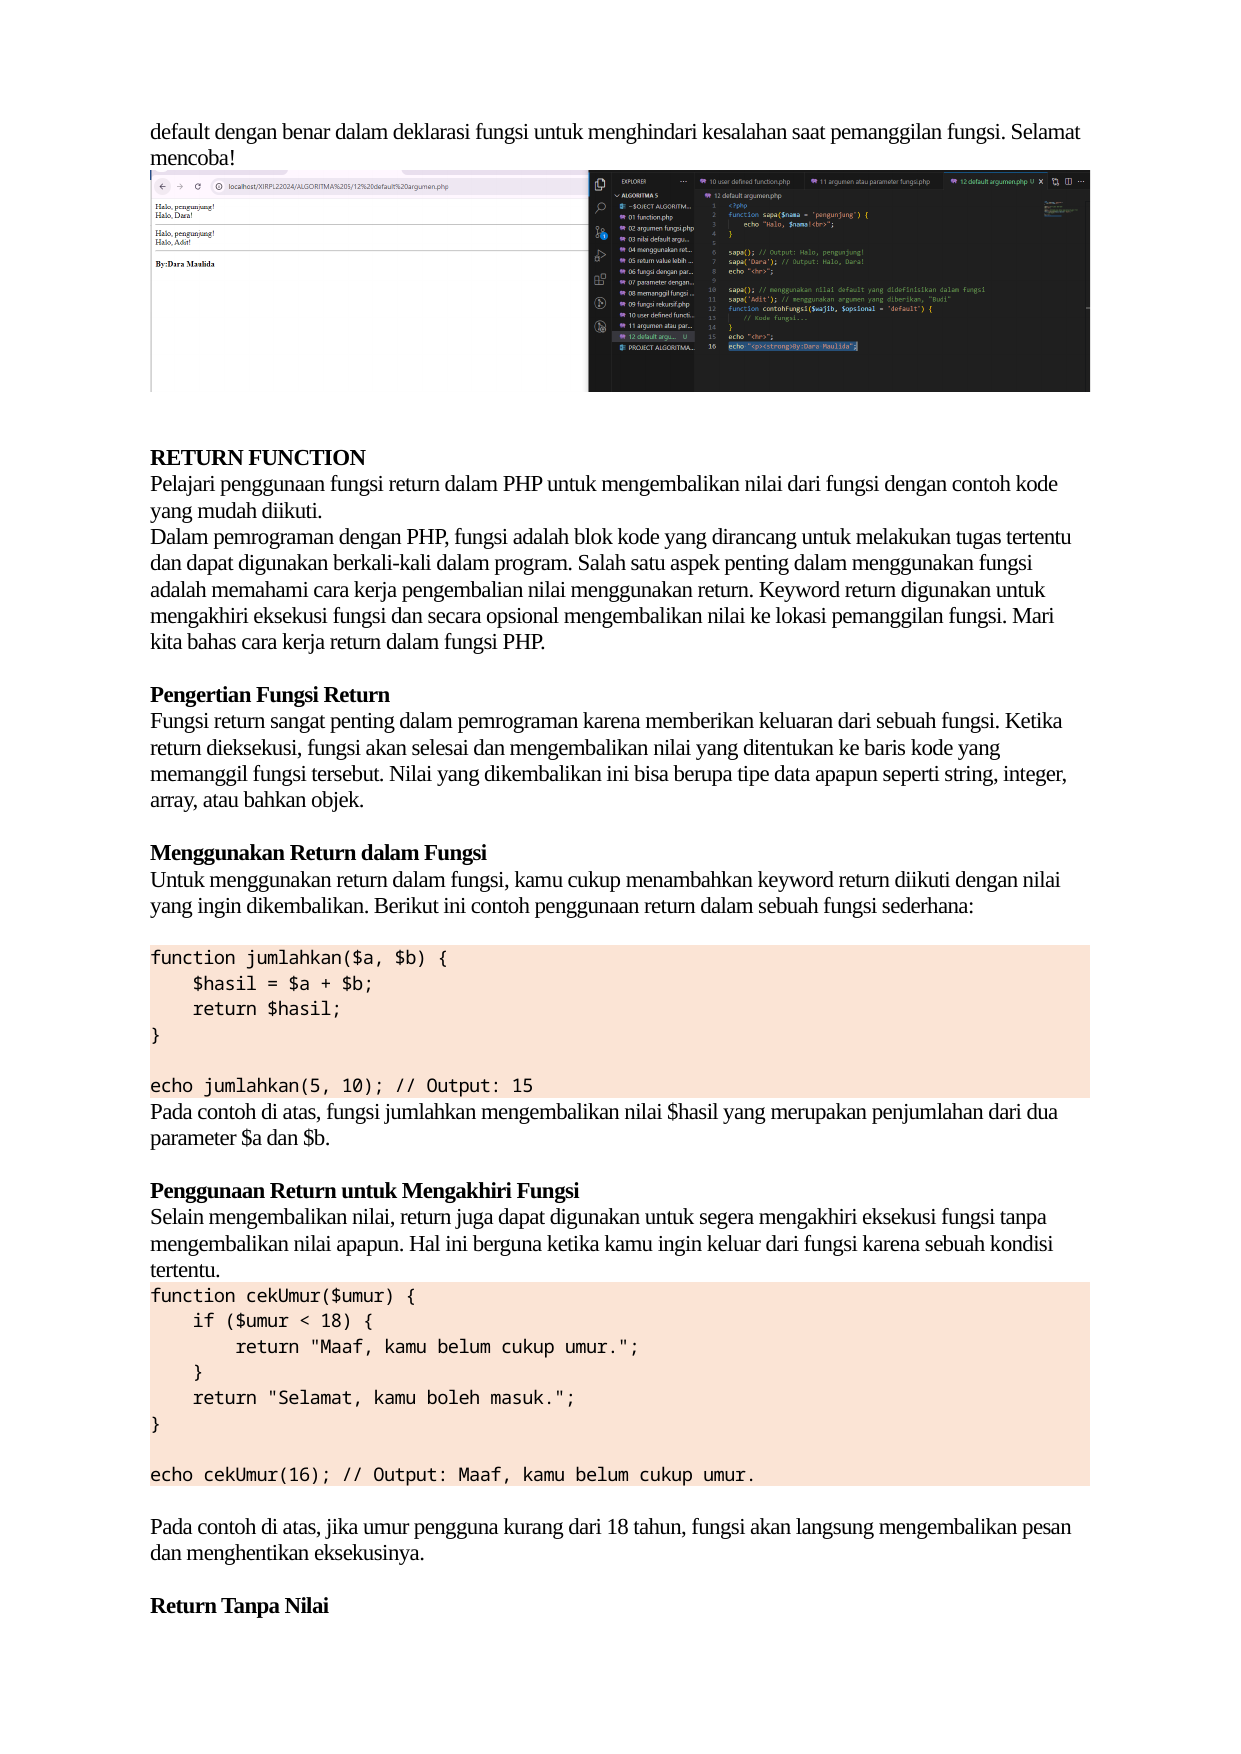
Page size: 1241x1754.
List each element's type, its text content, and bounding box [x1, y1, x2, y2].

text return "Selamat, kamu boleh masuk."; [150, 1384, 1090, 1410]
text return $hasil; [150, 996, 1090, 1021]
text Fungsi return sangat penting dalam pemrograman karena memberikan keluaran dari sebuah fungsi. Ketika return dieksekusi, fungsi akan selesai dan mengembalikan nilai yang ditentukan ke baris kode yang memanggil fungsi tersebut. Nilai yang dikembalikan ini bisa berupa tipe data apapun seperti string, integer, array, atau bahkan objek. [150, 707, 1090, 813]
text echo jumlahkan(5, 10); // Output: 15 [150, 1072, 1090, 1098]
text function jumlahkan($a, $b) { [150, 945, 1090, 970]
text Selain mengembalikan nilai, return juga dapat digunakan untuk segera mengakhiri eksekusi fungsi tanpa mengembalikan nilai apapun. Hal ini berguna ketika kamu ingin keluar dari fungsi karena sebuah kondisi tertentu. [150, 1203, 1090, 1282]
text if ($umur < 18) { [150, 1308, 1090, 1333]
text return "Maaf, kamu belum cukup umur."; [150, 1333, 1090, 1359]
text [150, 118, 1090, 170]
text } [150, 1359, 1090, 1384]
text } [150, 1410, 1090, 1435]
text Return Tanpa Nilai [150, 1592, 1090, 1618]
text Pelajari penggunaan fungsi return dalam PHP untuk mengembalikan nilai dari fungsi dengan contoh kode yang mudah diikuti. [150, 470, 1090, 523]
text Penggunaan Return untuk Mengakhiri Fungsi [150, 1177, 1090, 1203]
text Pengertian Fungsi Return [150, 681, 1090, 707]
text Dalam pemrograman dengan PHP, fungsi adalah blok kode yang dirancang untuk melakukan tugas tertentu dan dapat digunakan berkali-kali dalam program. Salah satu aspek penting dalam menggunakan fungsi adalah memahami cara kerja pengembalian nilai menggunakan return. Keyword return digunakan untuk mengakhiri eksekusi fungsi dan secara opsional mengembalikan nilai ke lokasi pemanggilan fungsi. Mari kita bahas cara kerja return dalam fungsi PHP. [150, 523, 1090, 655]
picture [150, 170, 1091, 392]
text Menggunakan Return dalam Fungsi [150, 839, 1090, 866]
text echo cekUmur(16); // Output: Maaf, kamu belum cukup umur. [150, 1461, 1090, 1486]
text Pada contoh di atas, jika umur pengguna kurang dari 18 tahun, fungsi akan langsung mengembalikan pesan dan menghentikan eksekusinya. [150, 1513, 1090, 1566]
text Untuk menggunakan return dalam fungsi, kamu cukup menambahkan keyword return diikuti dengan nilai yang ingin dikembalikan. Berikut ini contoh penggunaan return dalam sebuah fungsi sederhana: [150, 866, 1090, 918]
text $hasil = $a + $b; [150, 970, 1090, 996]
text function cekUmur($umur) { [150, 1282, 1090, 1308]
text } [150, 1021, 1090, 1047]
text Pada contoh di atas, fungsi jumlahkan mengembalikan nilai $hasil yang merupakan penjumlahan dari dua parameter $a dan $b. [150, 1098, 1090, 1151]
text RETURN FUNCTION [150, 444, 1090, 470]
